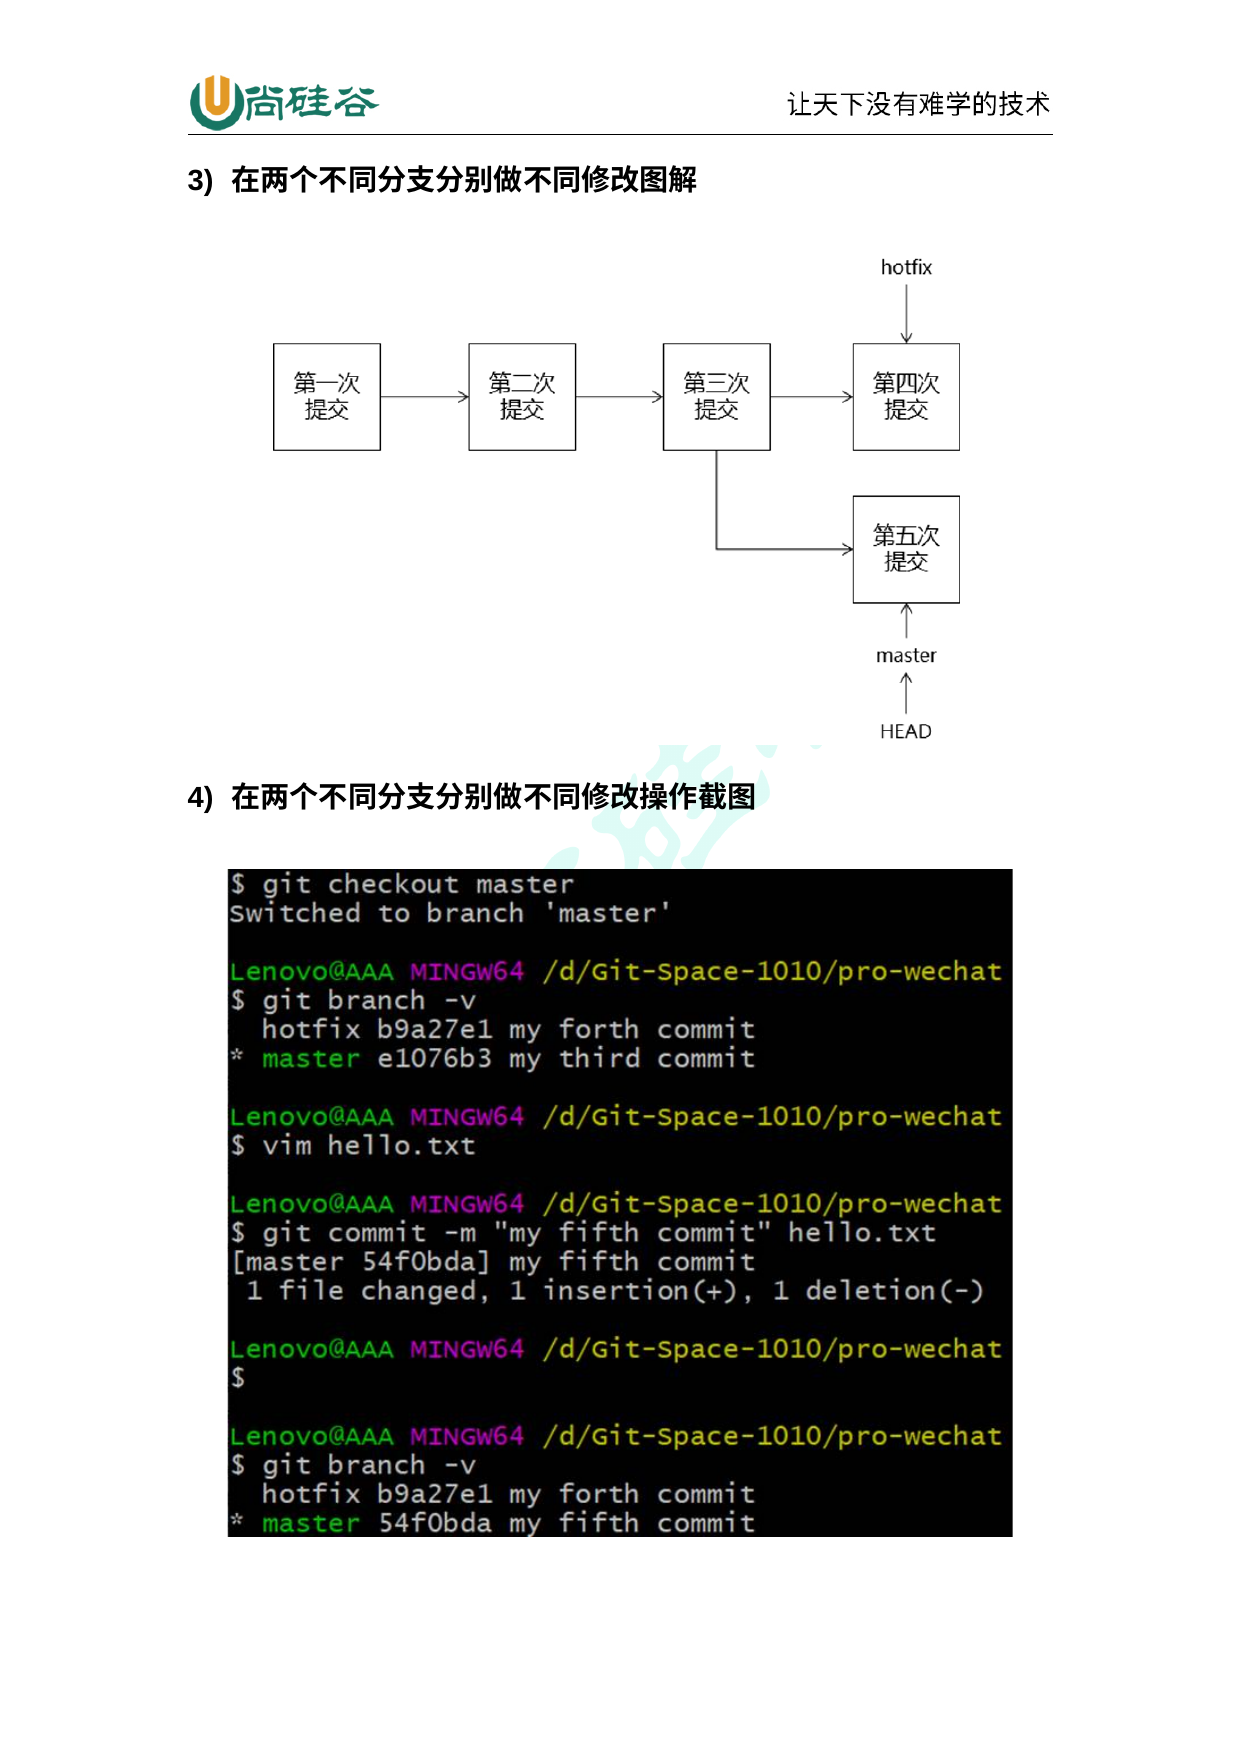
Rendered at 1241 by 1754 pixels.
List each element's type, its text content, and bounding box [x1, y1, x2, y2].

picture [187, 73, 1053, 132]
picture [266, 251, 974, 745]
subtitle 在两个不同分支分别做不同修改操作截图 [187, 773, 1053, 816]
subtitle 在两个不同分支分别做不同修改图解 [187, 156, 1053, 198]
picture [227, 869, 1013, 1537]
